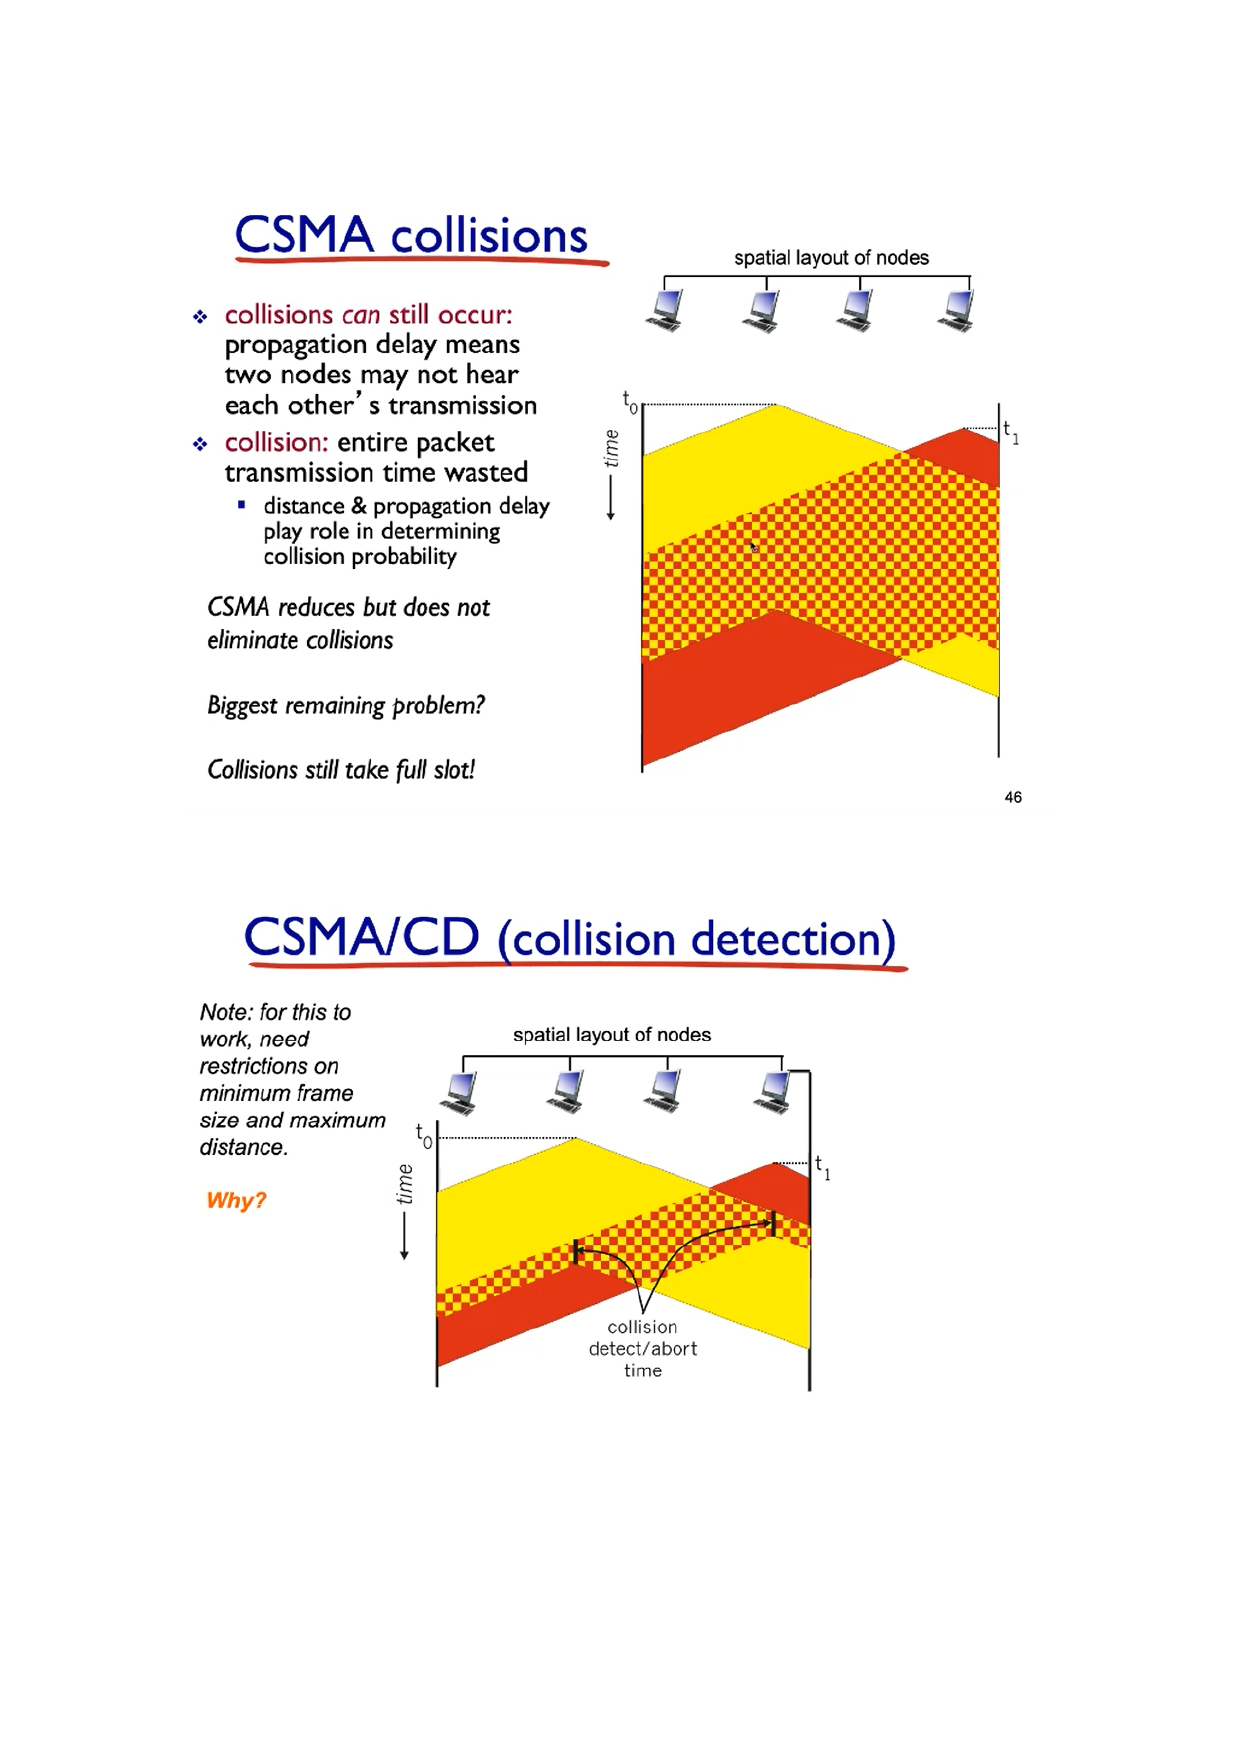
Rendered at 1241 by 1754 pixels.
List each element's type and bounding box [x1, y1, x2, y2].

picture [187, 877, 1052, 1411]
picture [187, 162, 1052, 813]
